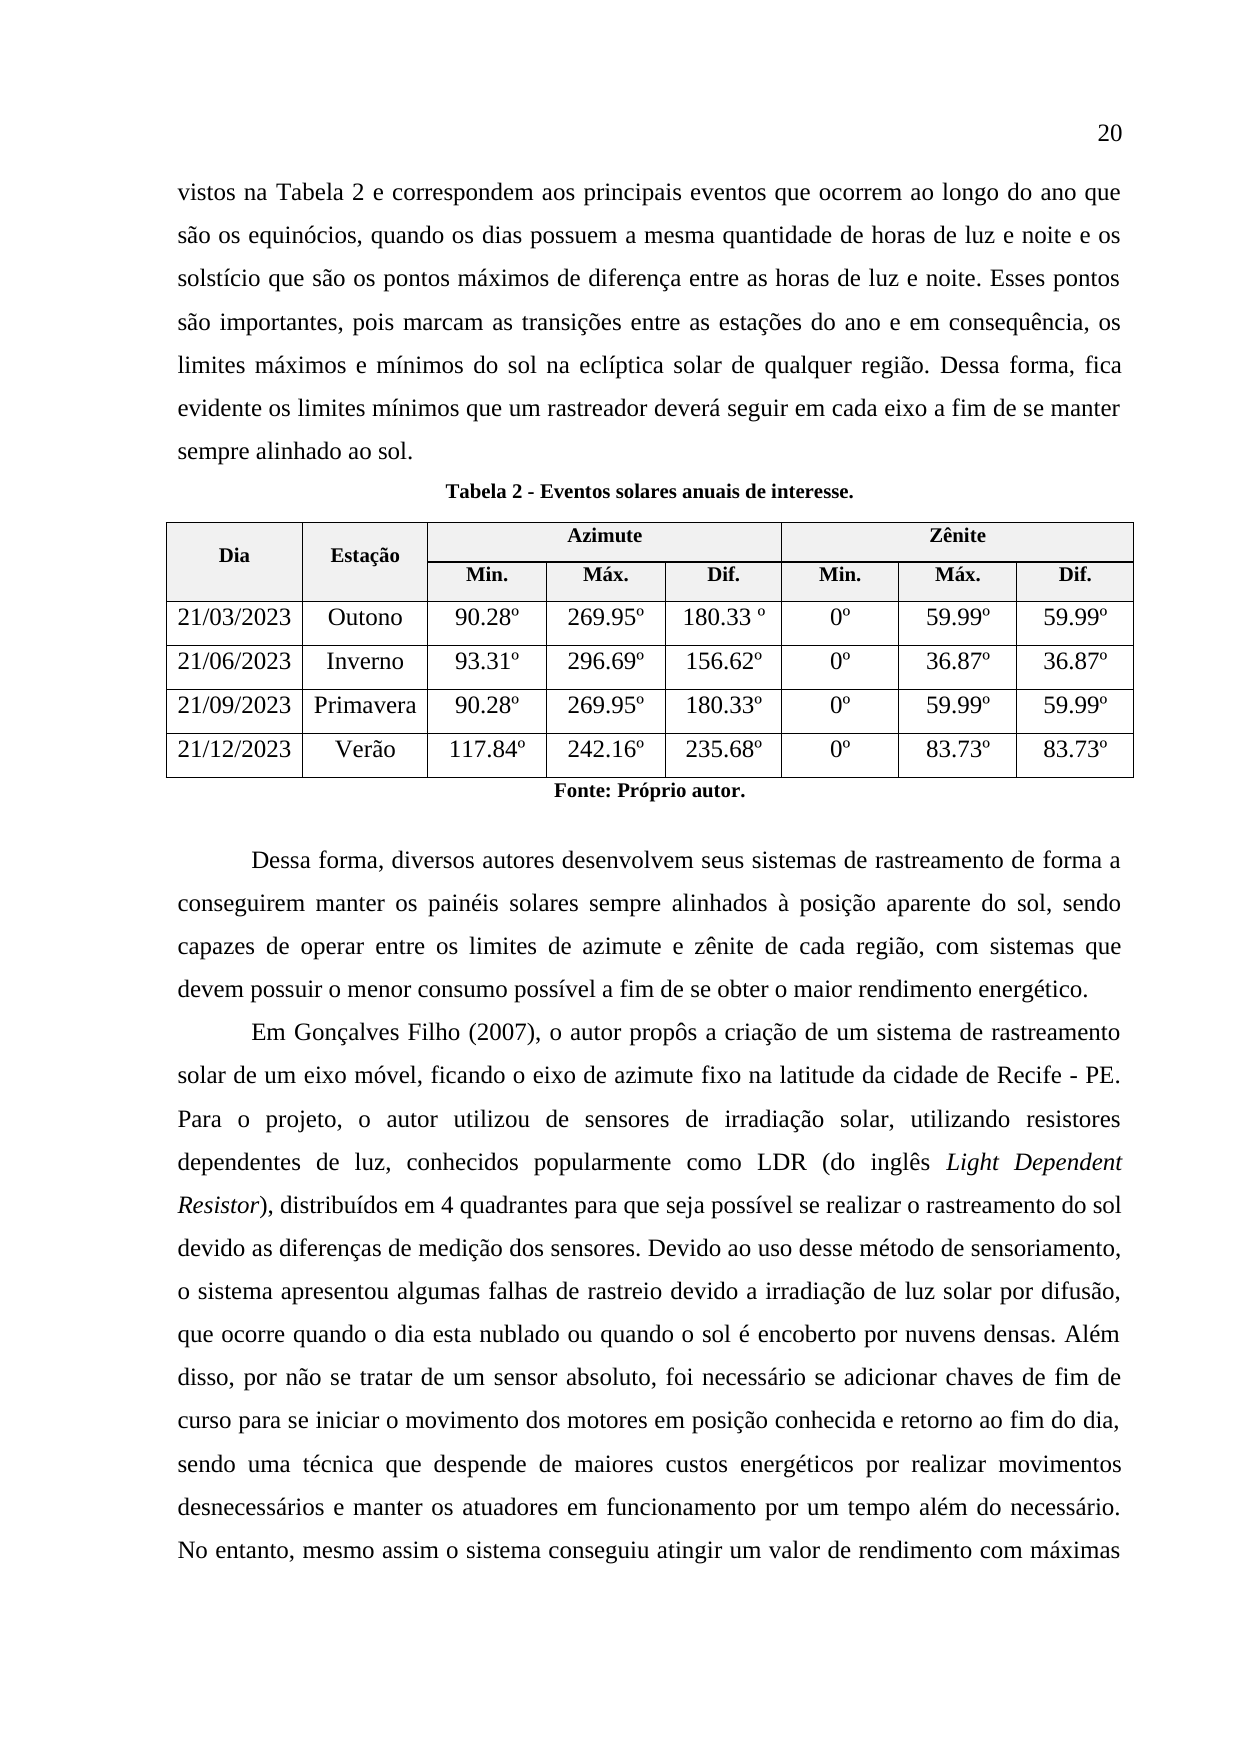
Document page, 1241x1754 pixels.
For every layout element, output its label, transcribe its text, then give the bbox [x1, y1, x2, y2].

table_cell 242.16º [547, 734, 665, 777]
table_header Azimute [428, 523, 781, 561]
table_cell 83.73º [1017, 734, 1133, 777]
table_cell 90.28º [428, 602, 546, 645]
table_cell 117.84º [428, 734, 546, 777]
table_cell Primavera [303, 690, 427, 733]
table_cell 90.28º [428, 690, 546, 733]
text Tabela 2 - Eventos solares anuais de interesse. [177, 479, 1122, 503]
table_cell 0º [782, 734, 898, 777]
table_cell Verão [303, 734, 427, 777]
table_cell 0º [782, 690, 898, 733]
table_cell Min. [428, 563, 546, 601]
table_cell Dif. [666, 563, 781, 601]
table_cell 21/03/2023 [167, 602, 302, 645]
table_cell Inverno [303, 646, 427, 689]
table_cell 59.99º [1017, 602, 1133, 645]
table_header Zênite [782, 523, 1133, 561]
table_cell Dif. [1017, 563, 1133, 601]
table_header Dia [167, 523, 302, 601]
table_cell 156.62º [666, 646, 781, 689]
text Fonte: Próprio autor. [177, 778, 1122, 802]
table_cell 0º [782, 602, 898, 645]
table_cell 93.31º [428, 646, 546, 689]
table_cell 235.68º [666, 734, 781, 777]
table_cell Máx. [899, 563, 1016, 601]
table_cell Máx. [547, 563, 665, 601]
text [177, 177, 1122, 465]
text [177, 1017, 1122, 1564]
table_cell Outono [303, 602, 427, 645]
table_cell 83.73º [899, 734, 1016, 777]
table_cell 59.99º [899, 690, 1016, 733]
table_cell 269.95º [547, 602, 665, 645]
table_cell 0º [782, 646, 898, 689]
table_cell 36.87º [899, 646, 1016, 689]
text Dessa forma, diversos autores desenvolvem seus sistemas de rastreamento de forma a conseguirem manter os painéis solares sempre alinhados à posição aparente do sol, sendo capazes de operar entre os limites de azimute e zênite de cada região, com sistemas que devem possuir o menor consumo possível a fim de se obter o maior rendimento energético. [177, 845, 1122, 1003]
table_cell 59.99º [899, 602, 1016, 645]
table_cell 36.87º [1017, 646, 1133, 689]
table_cell 59.99º [1017, 690, 1133, 733]
table_cell 180.33 º [666, 602, 781, 645]
table_cell 180.33º [666, 690, 781, 733]
table_cell 269.95º [547, 690, 665, 733]
table_header Estação [303, 523, 427, 601]
table_cell 21/06/2023 [167, 646, 302, 689]
table_cell Min. [782, 563, 898, 601]
table_cell 296.69º [547, 646, 665, 689]
table_cell 21/09/2023 [167, 690, 302, 733]
table_cell 21/12/2023 [167, 734, 302, 777]
